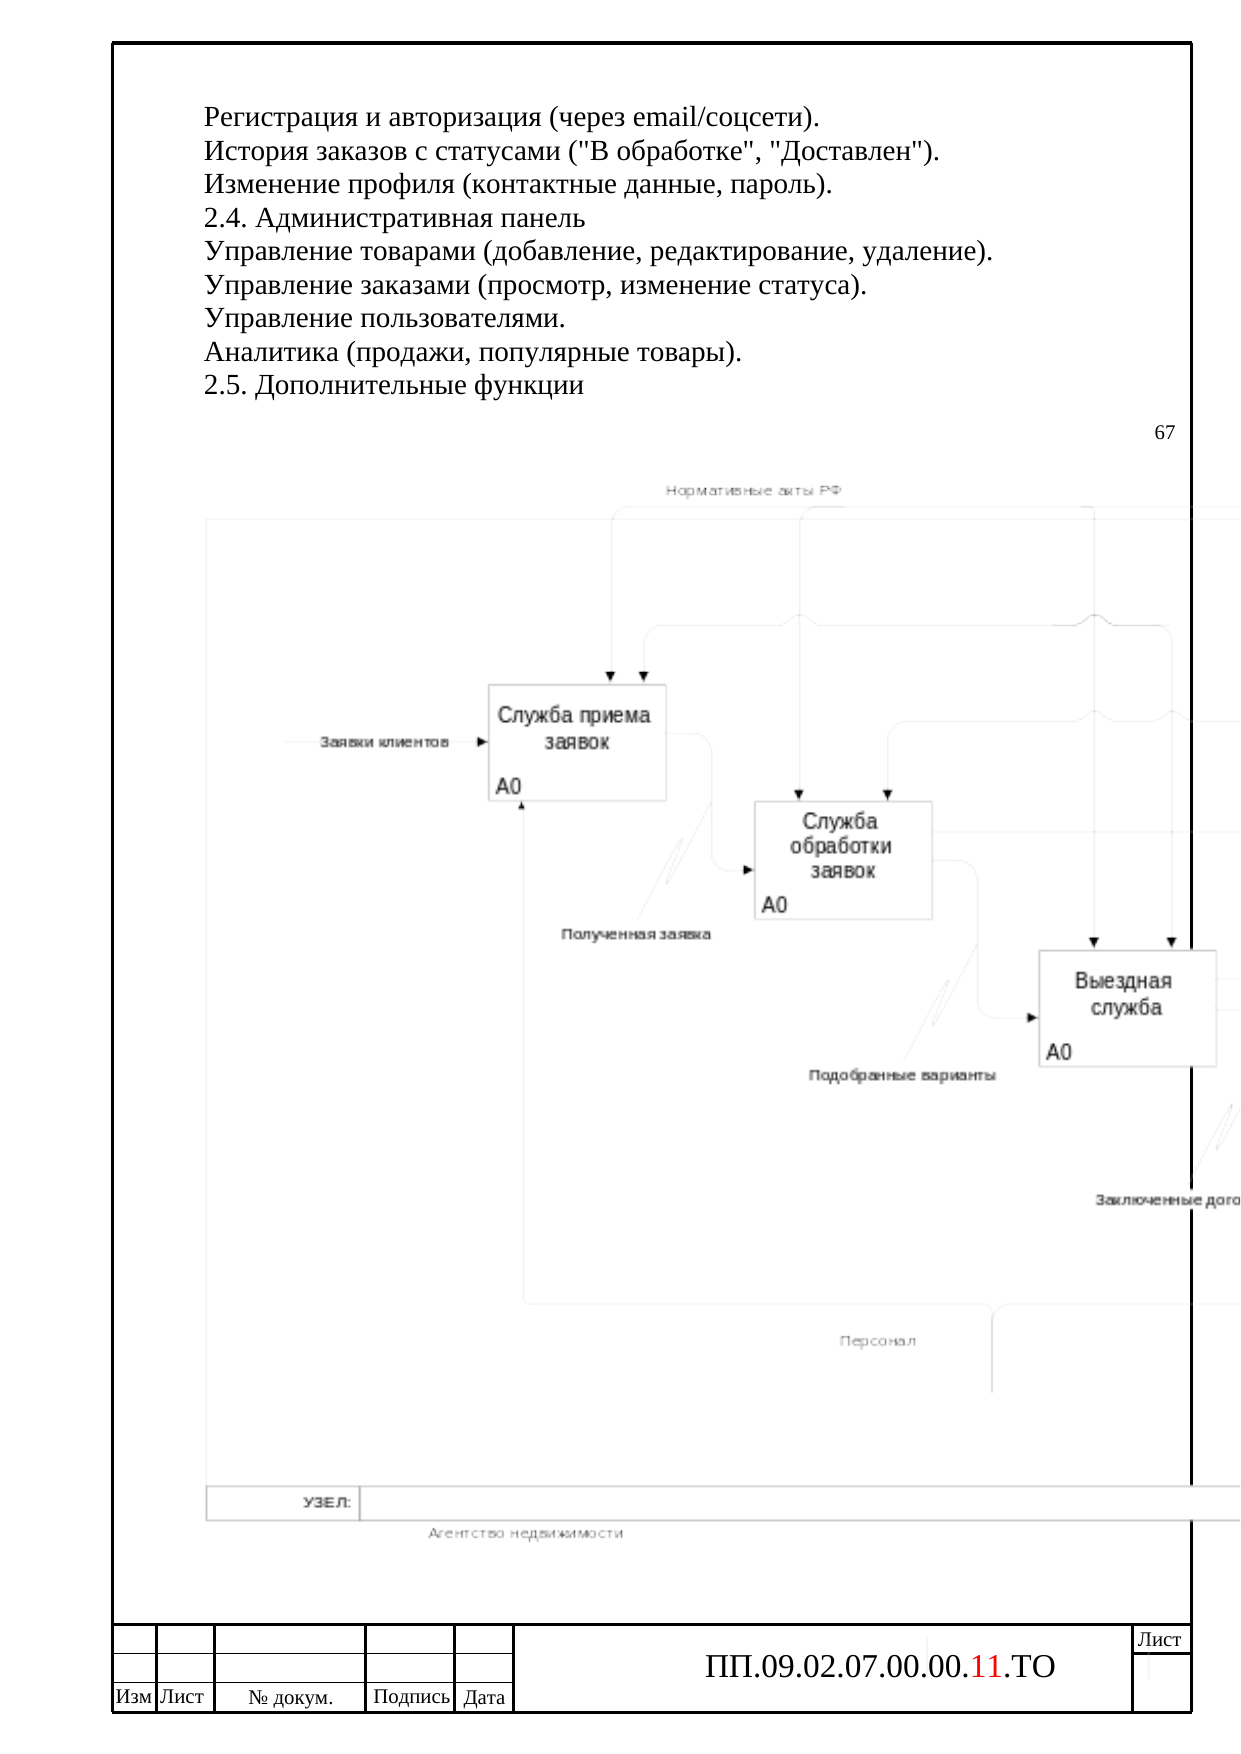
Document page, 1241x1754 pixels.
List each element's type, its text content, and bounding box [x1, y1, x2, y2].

text Регистрация и авторизация (через email/соцсети). [130, 99, 1175, 133]
text Управление заказами (просмотр, изменение статуса). [130, 267, 1175, 300]
text Управление пользователями. [130, 300, 1175, 334]
text Аналитика (продажи, популярные товары). [130, 334, 1175, 367]
text 2.5. Дополнительные функции [130, 367, 1175, 401]
text 2.4. Административная панель [130, 200, 1175, 233]
text Управление товарами (добавление, редактирование, удаление). [130, 233, 1175, 267]
text История заказов с статусами ("В обработке", "Доставлен"). [130, 133, 1175, 166]
text Изменение профиля (контактные данные, пароль). [130, 166, 1175, 200]
